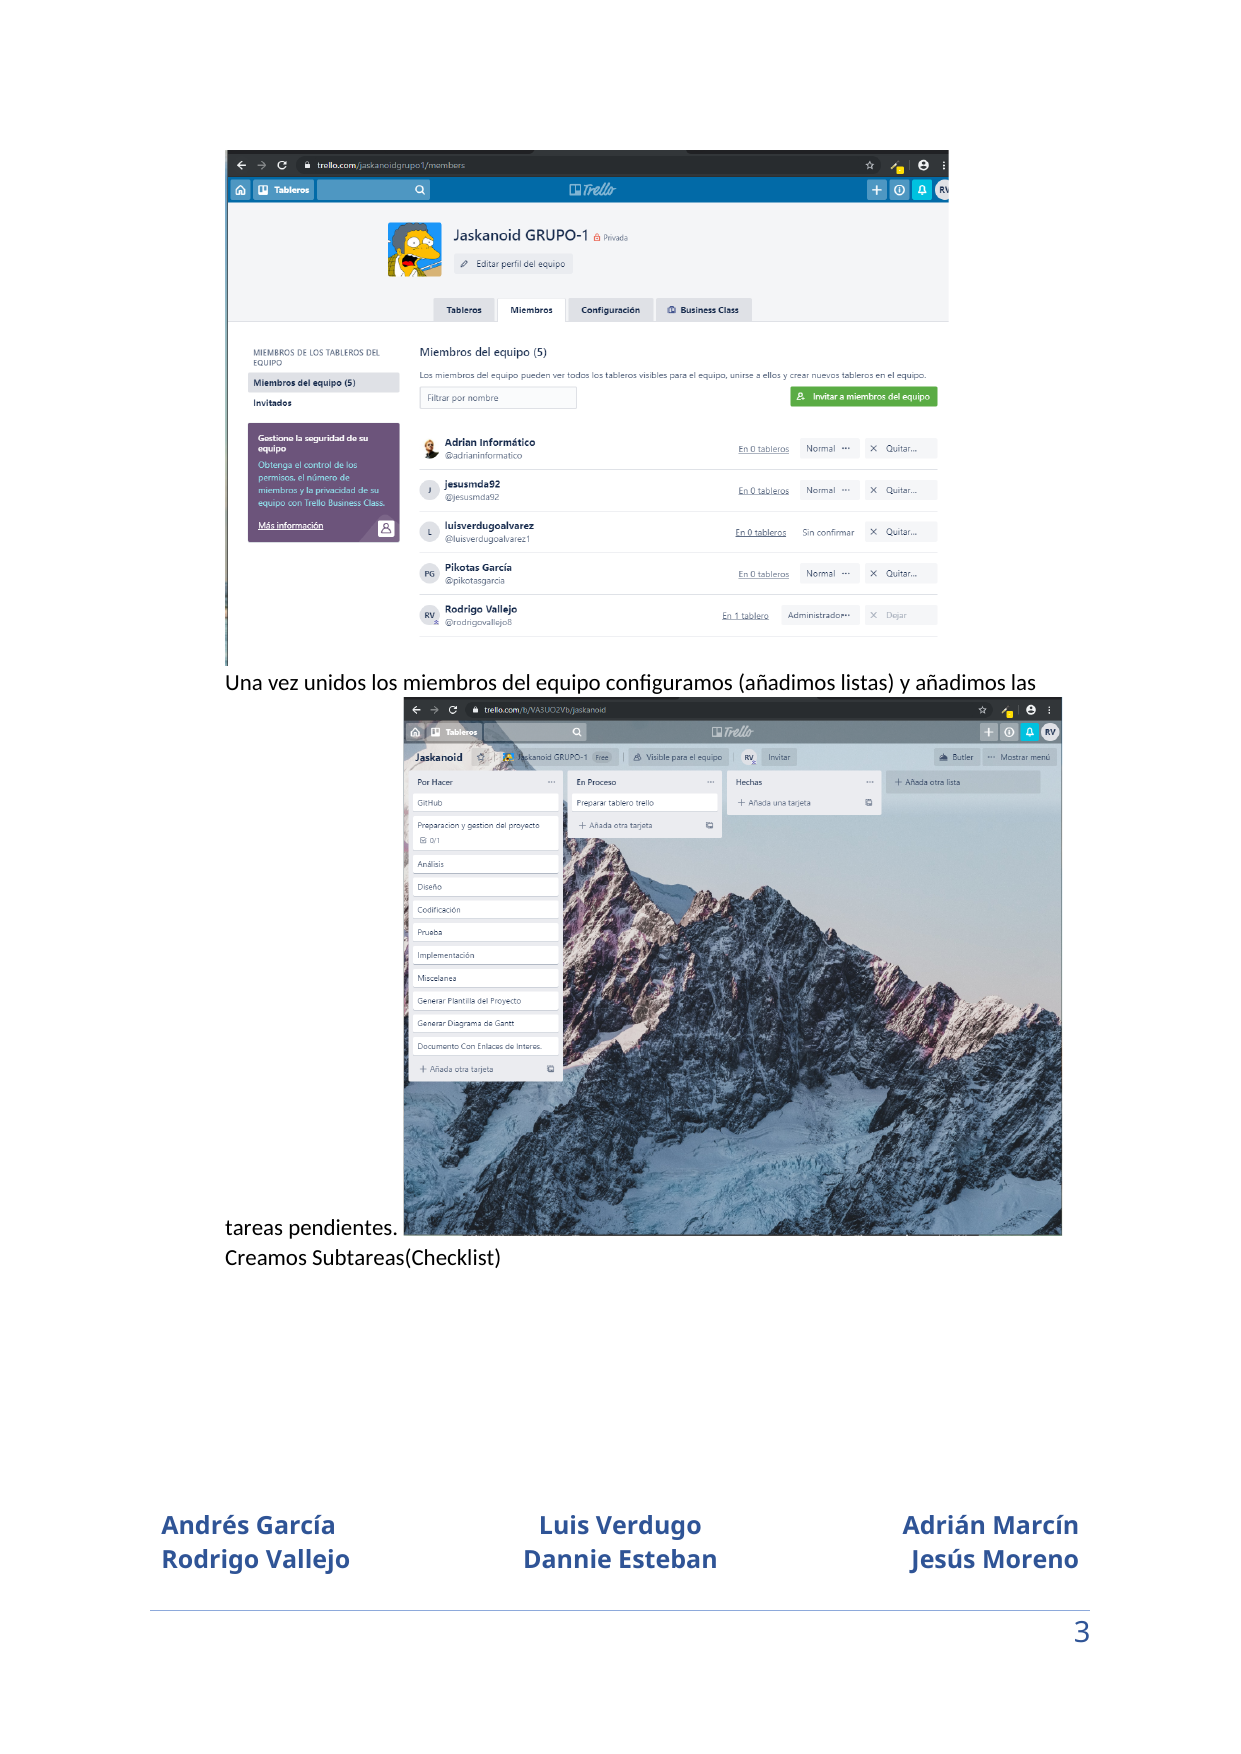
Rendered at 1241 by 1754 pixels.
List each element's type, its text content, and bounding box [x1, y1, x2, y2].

picture [403, 697, 1063, 1236]
list Creamos Subtareas(Checklist) [225, 1243, 1090, 1271]
picture [225, 150, 949, 666]
